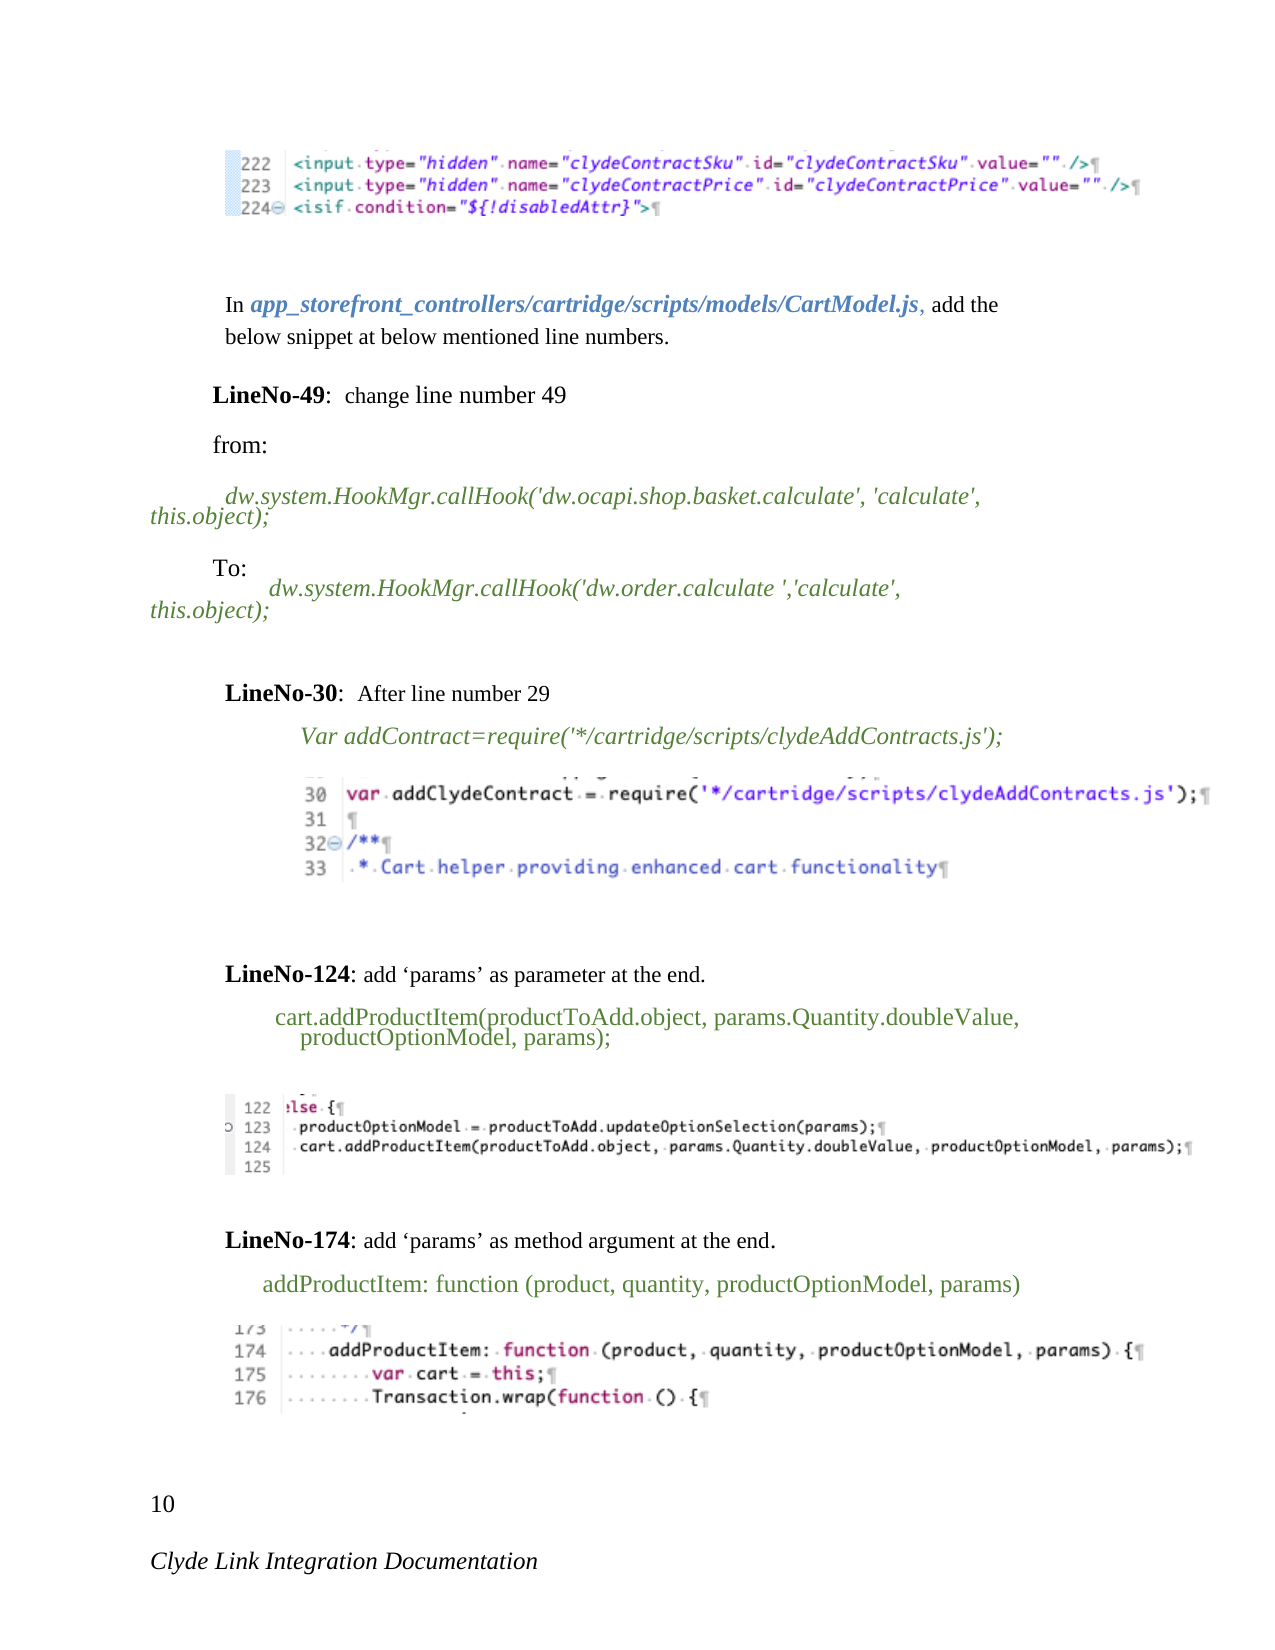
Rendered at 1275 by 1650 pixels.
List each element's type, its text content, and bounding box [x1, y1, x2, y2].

picture [225, 150, 1200, 216]
text cart.addProductItem(productToAdd.object, params.Quantity.doubleValue, productOptionModel, params); [225, 1008, 1124, 1051]
text dw.system.HookMgr.callHook('dw.ocapi.shop.basket.calculate', 'calculate', this.object); [150, 487, 1008, 530]
text from: [150, 437, 1008, 458]
picture [225, 1094, 1200, 1175]
picture [300, 777, 1275, 882]
text In app_storefront_controllers/cartridge/scripts/models/CartModel.js, add the below snippet at below mentioned line numbers. [225, 289, 1008, 350]
text Var addContract=require('*/cartridge/scripts/clydeAddContracts.js'); [225, 727, 1008, 749]
picture [225, 1325, 1200, 1414]
text LineNo-174: add ‘params’ as method argument at the end. [225, 1232, 1008, 1275]
text LineNo-30: After line number 29 [225, 684, 1008, 727]
text LineNo-49: change line number 49 [150, 386, 1008, 408]
text LineNo-124: add ‘params’ as parameter at the end. [225, 965, 1008, 1008]
text To: dw.system.HookMgr.callHook('dw.order.calculate ','calculate', this.object); [150, 559, 1008, 624]
text addProductItem: function (product, quantity, productOptionModel, params) [225, 1275, 1110, 1296]
